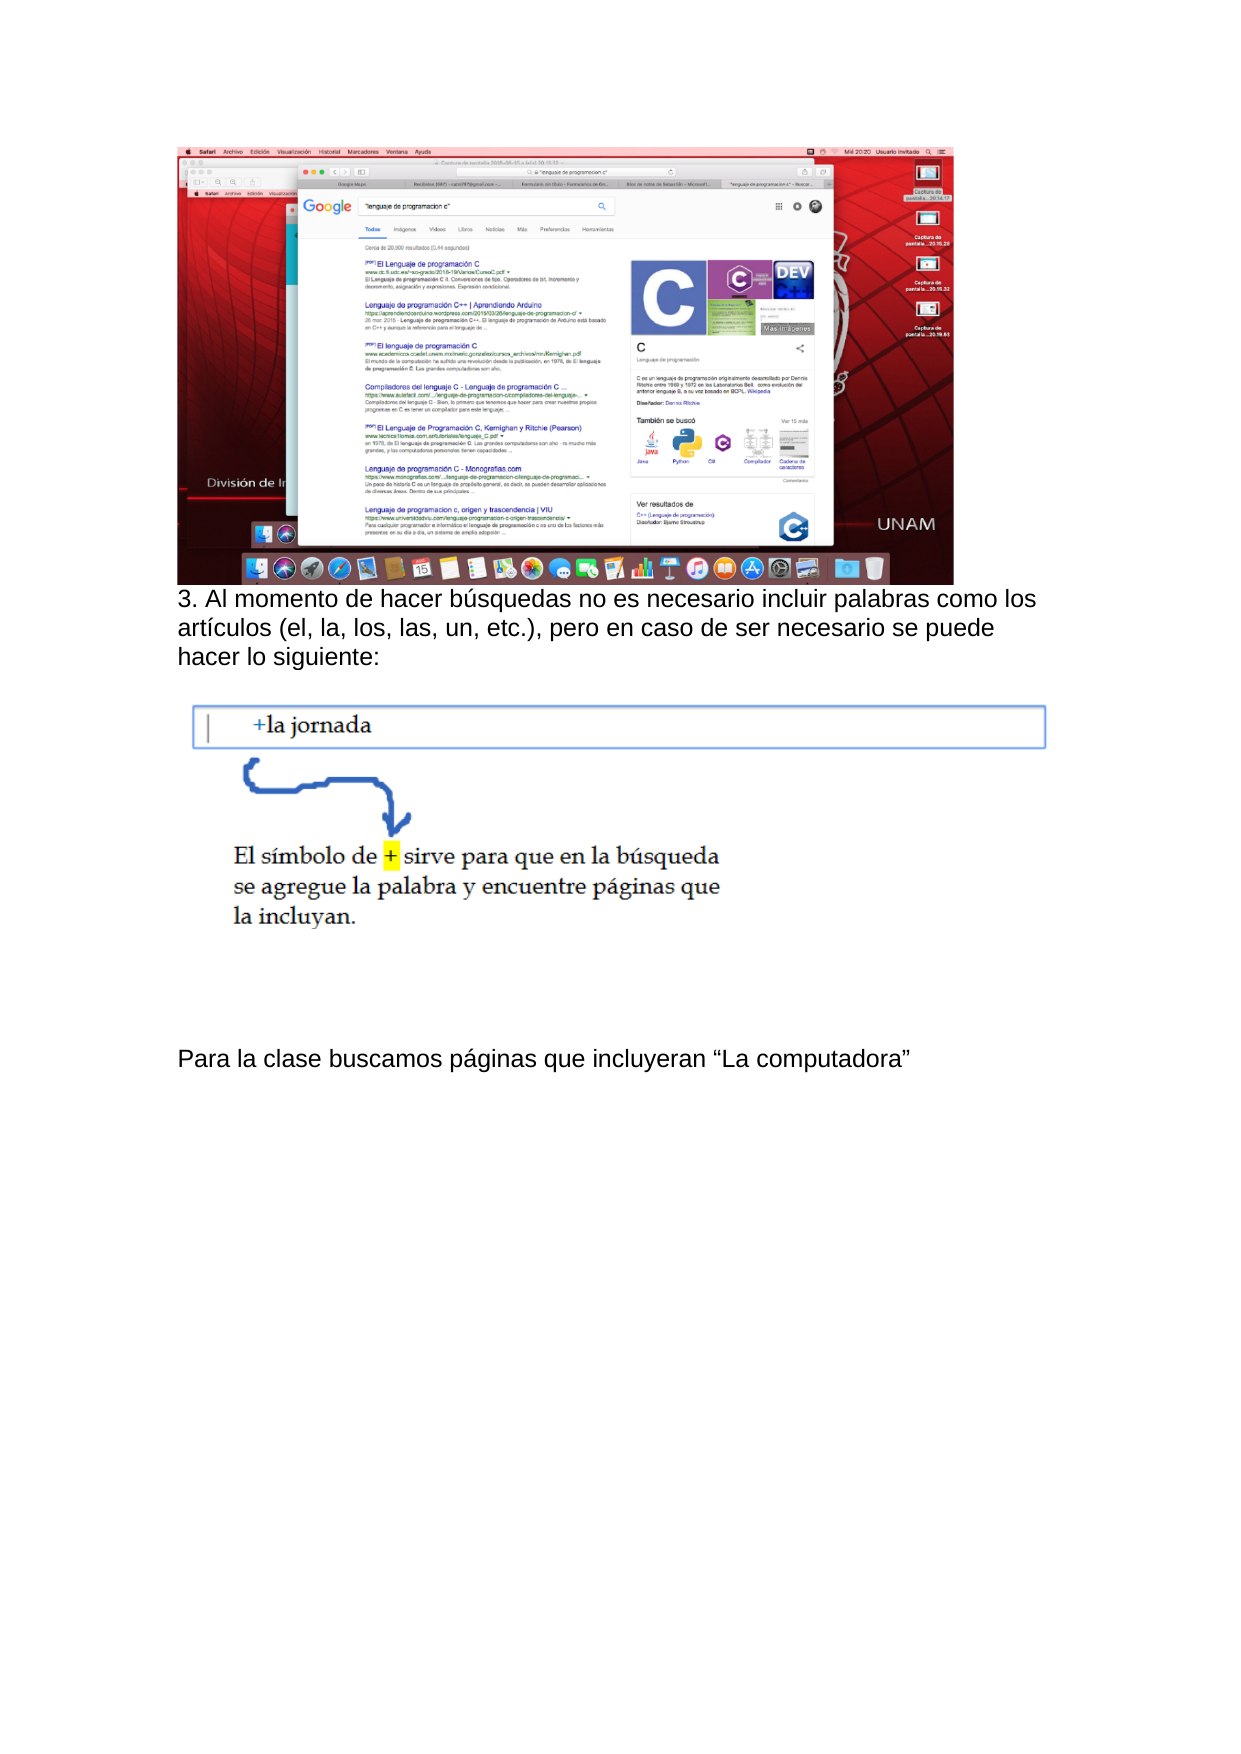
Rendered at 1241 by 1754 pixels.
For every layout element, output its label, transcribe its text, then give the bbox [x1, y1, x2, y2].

picture [177, 147, 954, 585]
text 3. Al momento de hacer búsquedas no es necesario incluir palabras como los artículos (el, la, los, las, un, etc.), pero en caso de ser necesario se puede hacer lo siguiente: [177, 584, 1063, 670]
text Para la clase buscamos páginas que incluyeran “La computadora” [177, 1044, 1063, 1073]
